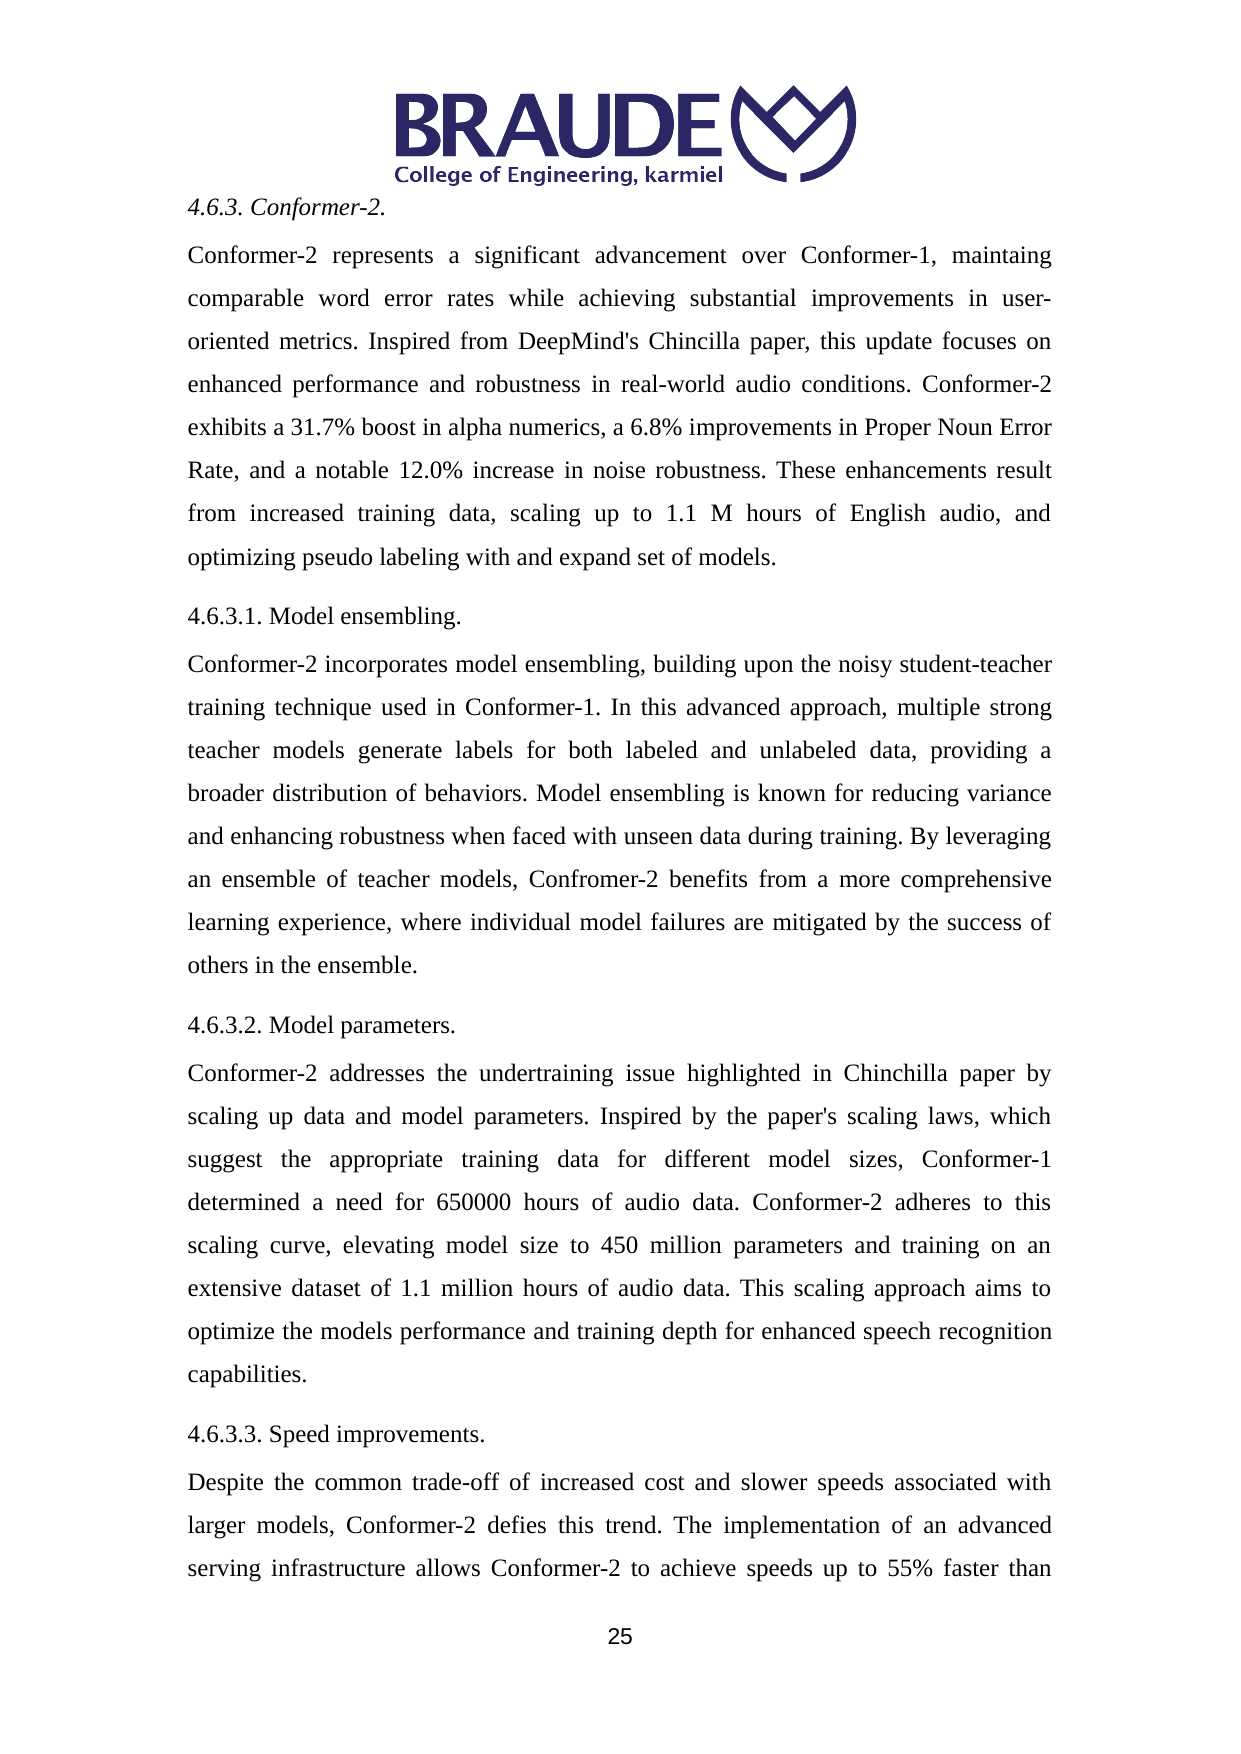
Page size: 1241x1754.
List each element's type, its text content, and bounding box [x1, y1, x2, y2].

subtitle 4.6.3.3. Speed improvements. [187, 1419, 1053, 1448]
text Conformer-2 represents a significant advancement over Conformer-1, maintaing comparable word error rates while achieving substantial improvements in user-oriented metrics. Inspired from DeepMind's Chincilla paper, this update focuses on enhanced performance and robustness in real-world audio conditions. Conformer-2 exhibits a 31.7% boost in alpha numerics, a 6.8% improvements in Proper Noun Error Rate, and a notable 12.0% increase in noise robustness. These enhancements result from increased training data, scaling up to 1.1 M hours of English audio, and optimizing pseudo labeling with and expand set of models. [187, 240, 1053, 570]
text Conformer-2 addresses the undertraining issue highlighted in Chinchilla paper by scaling up data and model parameters. Inspired by the paper's scaling laws, which suggest the appropriate training data for different model sizes, Conformer-1 determined a need for 650000 hours of audio data. Conformer-2 adheres to this scaling curve, elevating model size to 450 million parameters and training on an extensive dataset of 1.1 million hours of audio data. This scaling approach aims to optimize the models performance and training depth for enhanced speech recognition capabilities. [187, 1058, 1053, 1388]
text Conformer-2 incorporates model ensembling, building upon the noisy student-teacher training technique used in Conformer-1. In this advanced approach, multiple strong teacher models generate labels for both labeled and unlabeled data, providing a broader distribution of behaviors. Model ensembling is known for reducing variance and enhancing robustness when faced with unseen data during training. By leveraging an ensemble of teacher models, Confromer-2 benefits from a more comprehensive learning experience, where individual model failures are mitigated by the success of others in the ensemble. [187, 649, 1053, 979]
subtitle 4.6.3.2. Model parameters. [187, 1010, 1053, 1039]
subtitle 4.6.3.1. Model ensembling. [187, 601, 1053, 630]
picture [369, 73, 871, 193]
subtitle 4.6.3. Conformer-2. [187, 192, 1053, 221]
